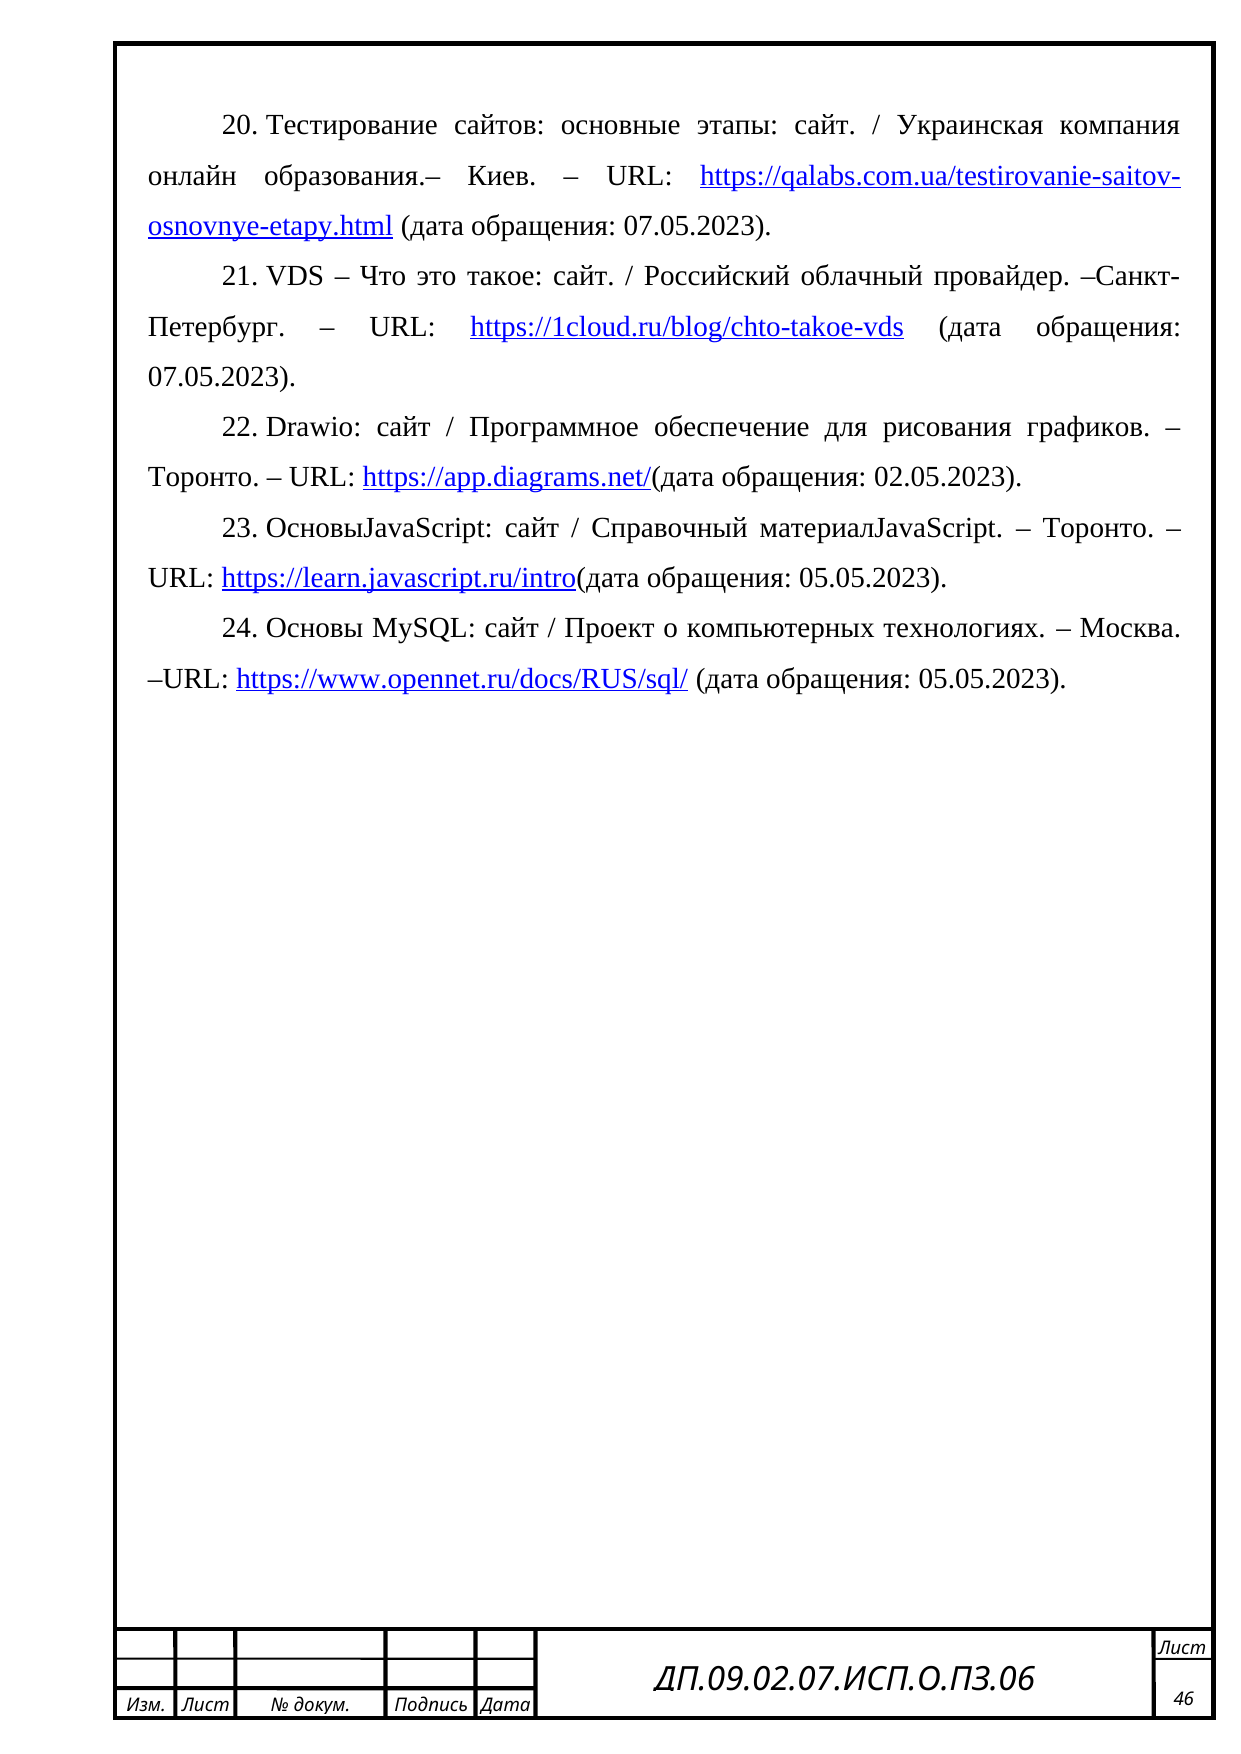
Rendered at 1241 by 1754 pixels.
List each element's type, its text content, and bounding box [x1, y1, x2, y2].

list Drawio: сайт / Программное обеспечение для рисования графиков. – Торонто. – URL: https://app.diagrams.net/(дата обращения: 02.05.2023). [148, 409, 1181, 493]
list Основы MySQL: сайт / Проект о компьютерных технологиях. – Москва. –URL: https://www.opennet.ru/docs/RUS/sql/ (дата обращения: 05.05.2023). [148, 611, 1181, 694]
list ОсновыJavaScript: сайт / Справочный материалJavaScript. – Торонто. –URL: https://learn.javascript.ru/intro(дата обращения: 05.05.2023). [148, 510, 1181, 594]
list Тестирование сайтов: основные этапы: сайт. / Украинская компания онлайн образования.– Киев. – URL: https://qalabs.com.ua/testirovanie-saitov-osnovnye-etapy.html (дата обращения: 07.05.2023). [148, 107, 1181, 242]
list VDS – Что это такое: сайт. / Российский облачный провайдер. –Санкт-Петербург. – URL: https://1cloud.ru/blog/chto-takoe-vds (дата обращения: 07.05.2023). [148, 258, 1181, 392]
